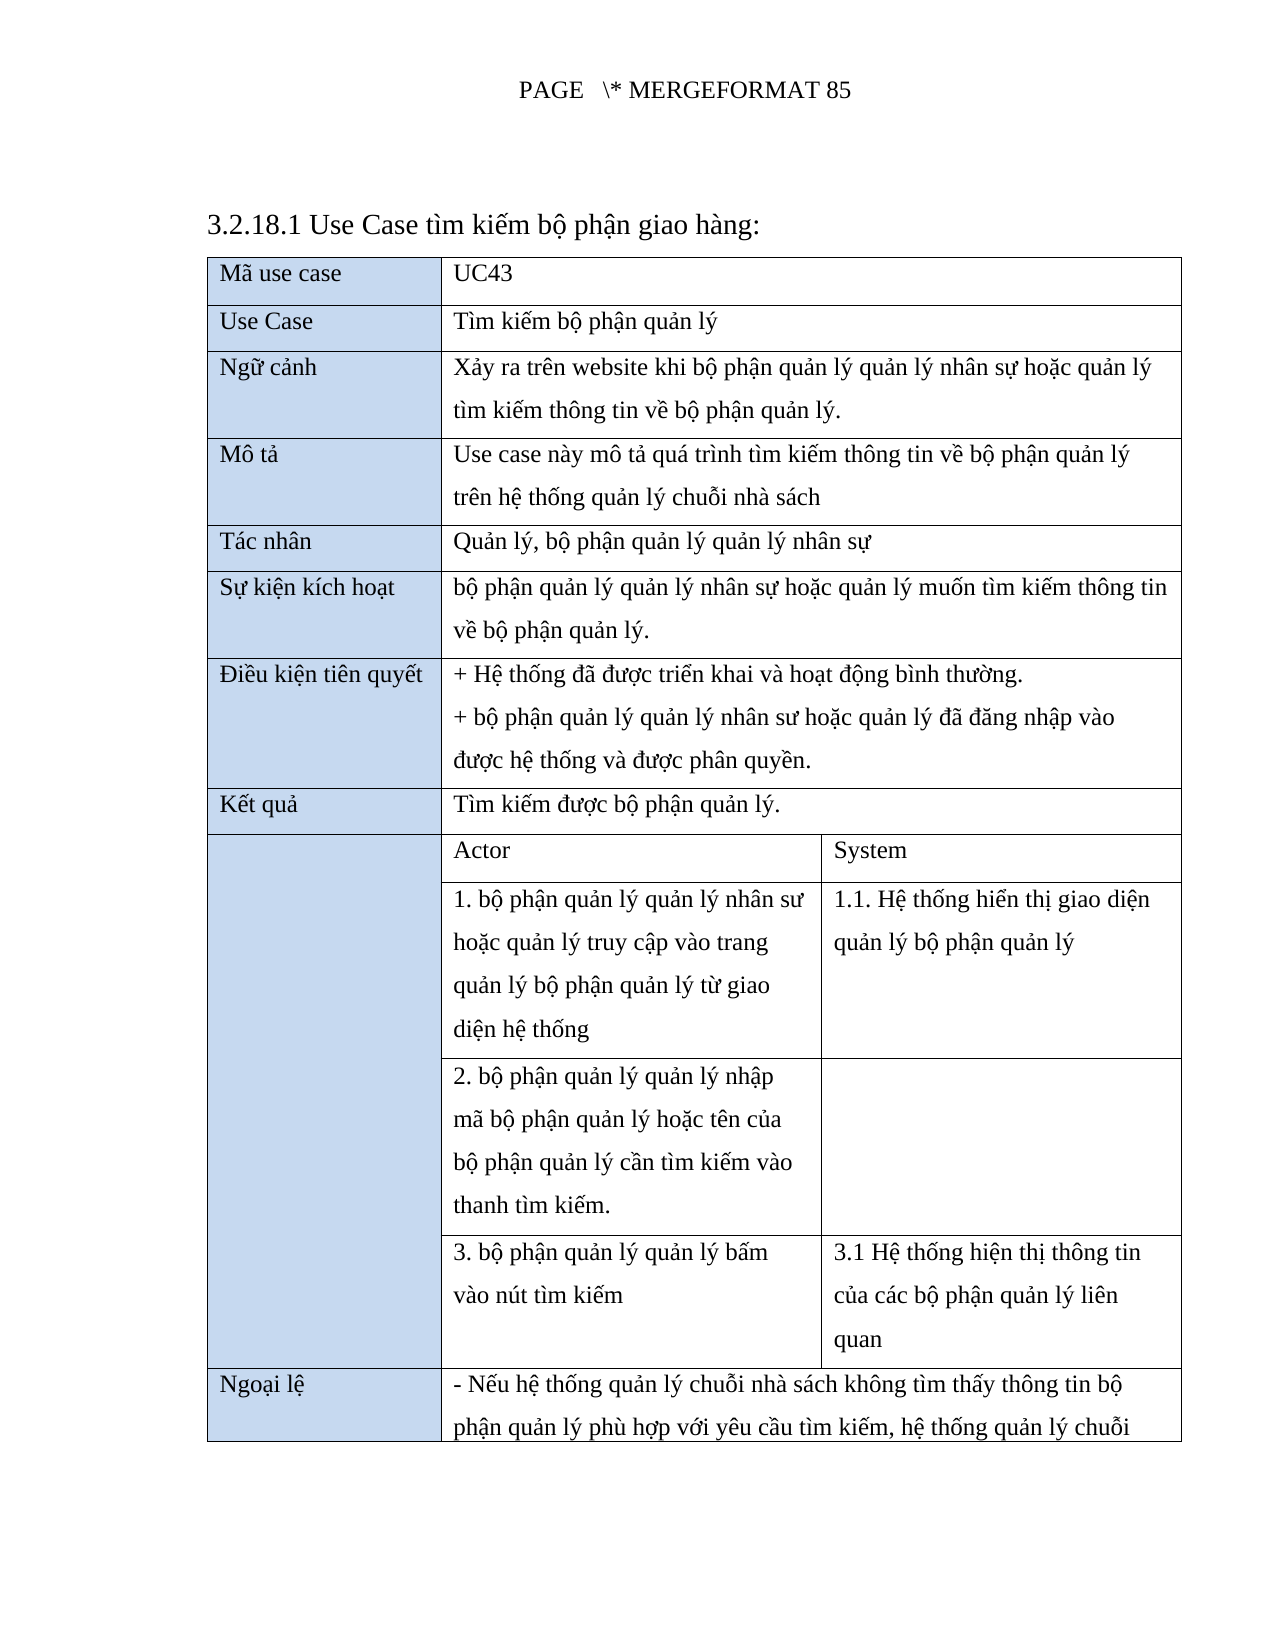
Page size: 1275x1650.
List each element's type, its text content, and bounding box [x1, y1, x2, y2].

table_cell [208, 835, 441, 1368]
table_cell Sự kiện kích hoạt [208, 572, 441, 658]
table_cell 1. bộ phận quản lý quản lý nhân sư hoặc quản lý truy cập vào trang quản lý bộ phận quản lý từ giao diện hệ thống [442, 883, 821, 1058]
table_cell 3. bộ phận quản lý quản lý bấm vào nút tìm kiếm [442, 1236, 821, 1368]
table_cell + Hệ thống đã được triển khai và hoạt động bình thường. + bộ phận quản lý quản lý nhân sư hoặc quản lý đã đăng nhập vào được hệ thống và được phân quyền. [442, 659, 1181, 788]
table_cell Quản lý, bộ phận quản lý quản lý nhân sự [442, 526, 1181, 571]
table_cell [822, 1059, 1181, 1235]
table_cell Actor [442, 835, 821, 882]
table_cell Use Case [208, 306, 441, 351]
table_cell Tác nhân [208, 526, 441, 571]
table_cell Ngoại lệ [208, 1369, 441, 1441]
table_cell bộ phận quản lý quản lý nhân sự hoặc quản lý muốn tìm kiếm thông tin về bộ phận quản lý. [442, 572, 1181, 658]
table_cell Tìm kiếm được bộ phận quản lý. [442, 789, 1181, 834]
table_cell Ngữ cảnh [208, 352, 441, 438]
table_cell System [822, 835, 1181, 882]
text 3.2.18.1 Use Case tìm kiếm bộ phận giao hàng: [207, 207, 1157, 240]
table_cell Kết quả [208, 789, 441, 834]
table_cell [442, 1369, 1181, 1441]
table_cell 2. bộ phận quản lý quản lý nhập mã bộ phận quản lý hoặc tên của bộ phận quản lý cần tìm kiếm vào thanh tìm kiếm. [442, 1059, 821, 1235]
table_cell Mô tả [208, 439, 441, 525]
table_header Mã use case [208, 258, 441, 305]
table_cell Use case này mô tả quá trình tìm kiếm thông tin về bộ phận quản lý trên hệ thống quản lý chuỗi nhà sách [442, 439, 1181, 525]
table_cell Xảy ra trên website khi bộ phận quản lý quản lý nhân sự hoặc quản lý tìm kiếm thông tin về bộ phận quản lý. [442, 352, 1181, 438]
table_cell 3.1 Hệ thống hiện thị thông tin của các bộ phận quản lý liên quan [822, 1236, 1181, 1368]
table_cell 1.1. Hệ thống hiển thị giao diện quản lý bộ phận quản lý [822, 883, 1181, 1058]
table_cell Điều kiện tiên quyết [208, 659, 441, 788]
table_header UC43 [442, 258, 1181, 305]
table_cell Tìm kiếm bộ phận quản lý [442, 306, 1181, 351]
